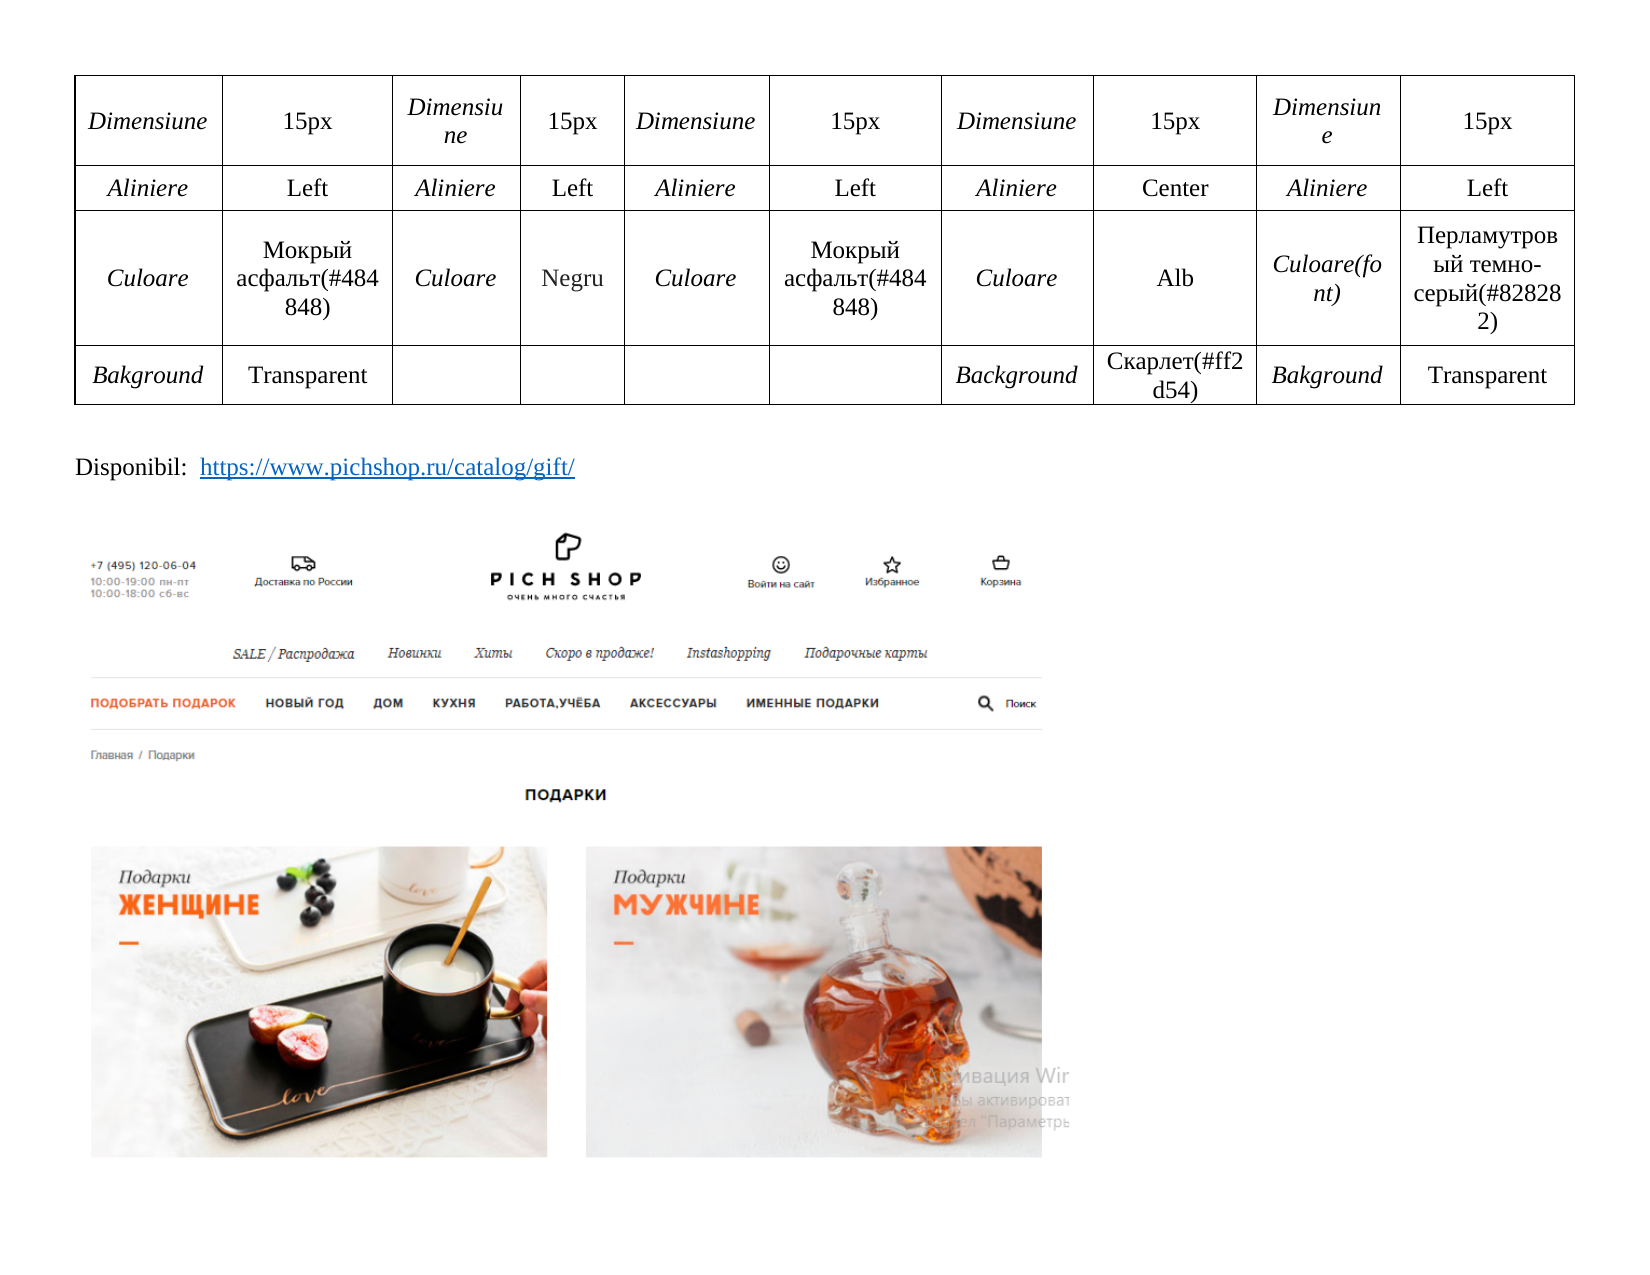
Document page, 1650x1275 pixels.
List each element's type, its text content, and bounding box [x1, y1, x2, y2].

table_cell [770, 346, 941, 403]
table_cell Bakground [1257, 346, 1400, 403]
table_cell [393, 346, 520, 403]
table_cell [521, 346, 624, 403]
table_cell Transparent [1401, 346, 1574, 403]
table_cell Перламутровый темно-серый(#828282) [1401, 211, 1574, 345]
table_cell Dimensiune [76, 76, 222, 165]
table_cell Aliniere [393, 166, 520, 210]
table_cell 15px [1094, 76, 1256, 165]
table_cell Background [942, 346, 1093, 403]
table_cell Aliniere [625, 166, 769, 210]
table_cell Left [770, 166, 941, 210]
table_cell Мокрый асфальт(#484848) [770, 211, 941, 345]
table_cell 15px [521, 76, 624, 165]
table_cell Left [223, 166, 392, 210]
table_cell 15px [770, 76, 941, 165]
picture [75, 500, 1070, 1165]
table_cell Culoare [942, 211, 1093, 345]
table_cell [625, 346, 769, 403]
table_cell 15px [223, 76, 392, 165]
table_cell Dimensiune [625, 76, 769, 165]
table_cell Dimensiune [393, 76, 520, 165]
table_cell Мокрый асфальт(#484848) [223, 211, 392, 345]
table_cell Alb [1094, 211, 1256, 345]
table_cell Culoare [76, 211, 222, 345]
table_cell Culoare(font) [1257, 211, 1400, 345]
table_cell Culoare [625, 211, 769, 345]
table_cell Culoare [393, 211, 520, 345]
text Disponibil: https://www.pichshop.ru/catalog/gift/ [75, 452, 1575, 481]
table_cell Скарлет(#ff2d54) [1094, 346, 1256, 403]
table_cell Center [1094, 166, 1256, 210]
table_cell Bakground [76, 346, 222, 403]
table_cell Transparent [223, 346, 392, 403]
table_cell Aliniere [76, 166, 222, 210]
table_cell Aliniere [942, 166, 1093, 210]
table_cell Dimensiune [942, 76, 1093, 165]
table_cell 15px [1401, 76, 1574, 165]
table_cell Dimensiune [1257, 76, 1400, 165]
table_cell Left [521, 166, 624, 210]
table_cell Left [1401, 166, 1574, 210]
table_cell Negru [521, 211, 624, 345]
table_cell Aliniere [1257, 166, 1400, 210]
